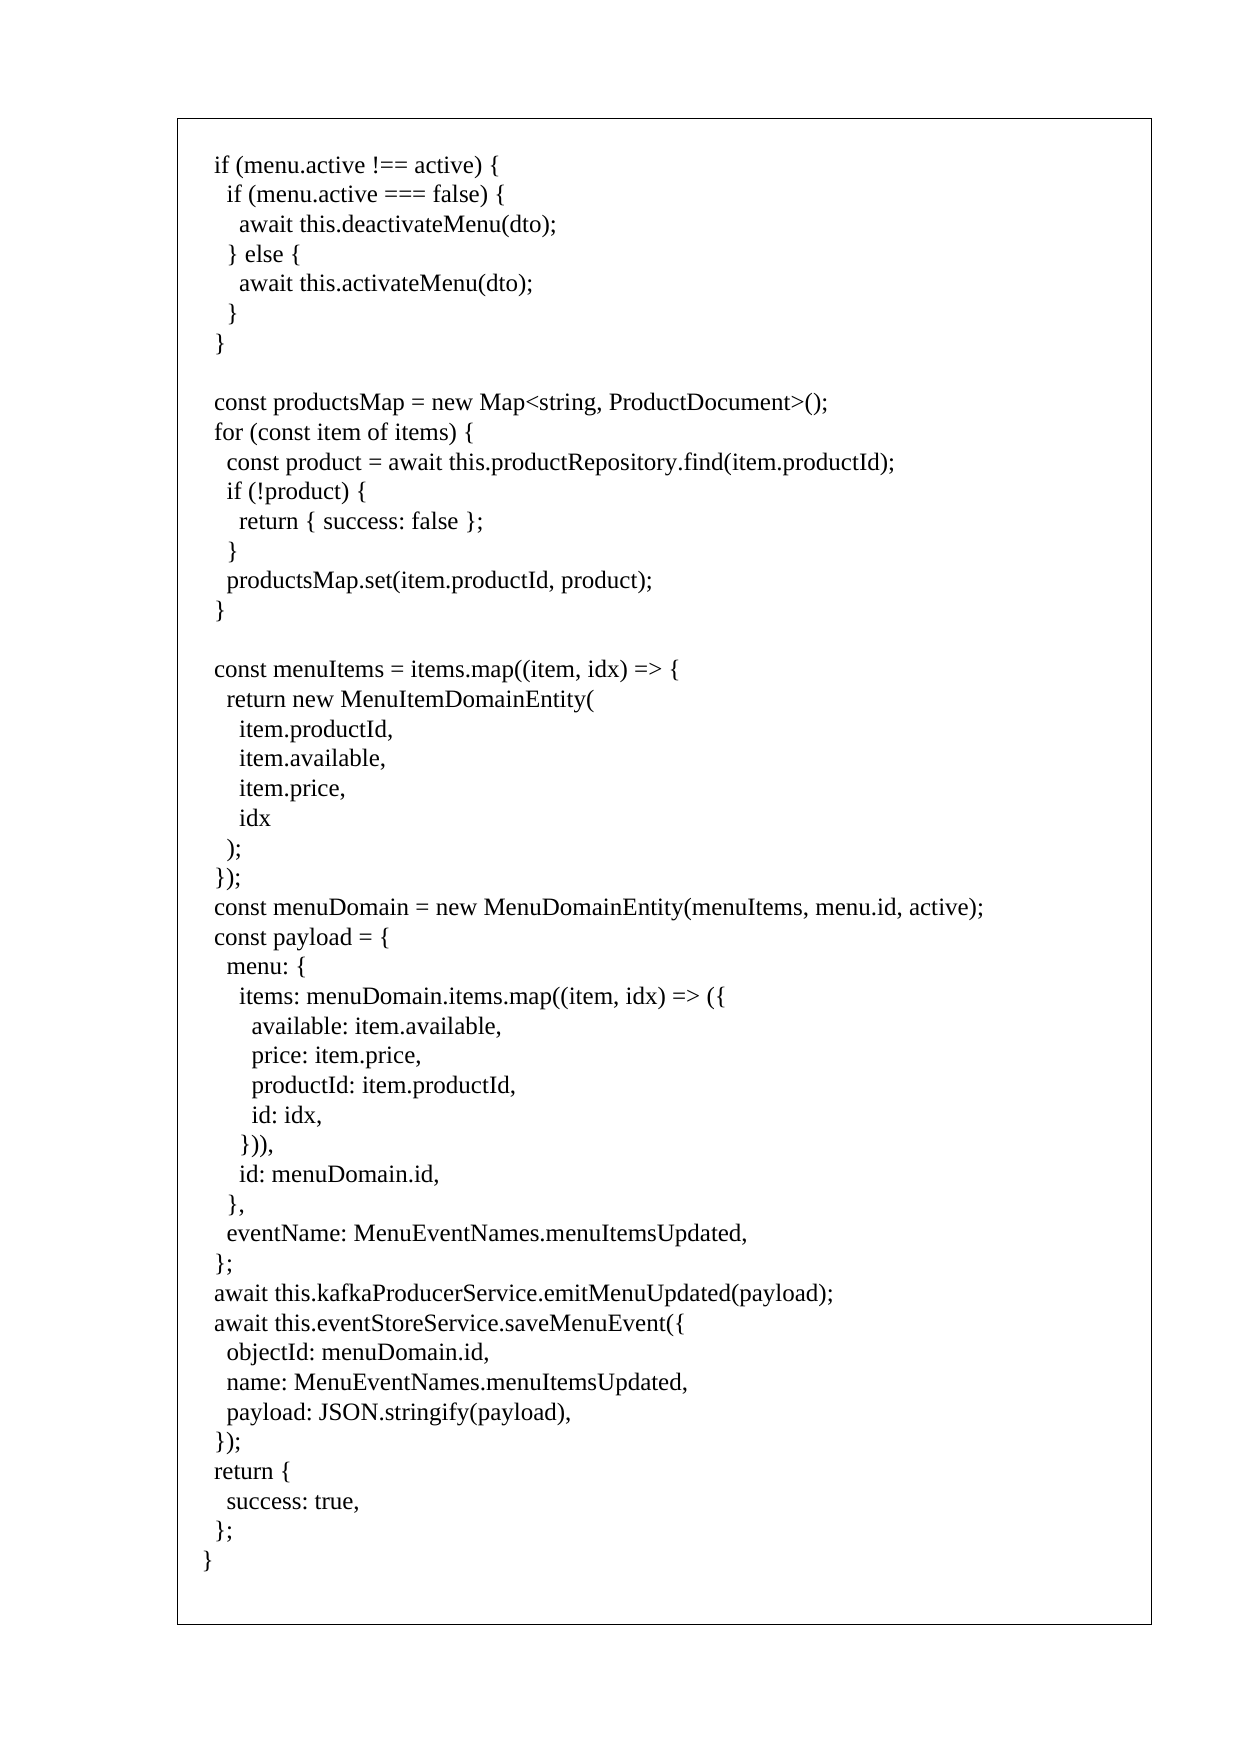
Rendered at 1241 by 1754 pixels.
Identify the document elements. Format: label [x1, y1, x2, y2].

table_header [178, 119, 1151, 1624]
